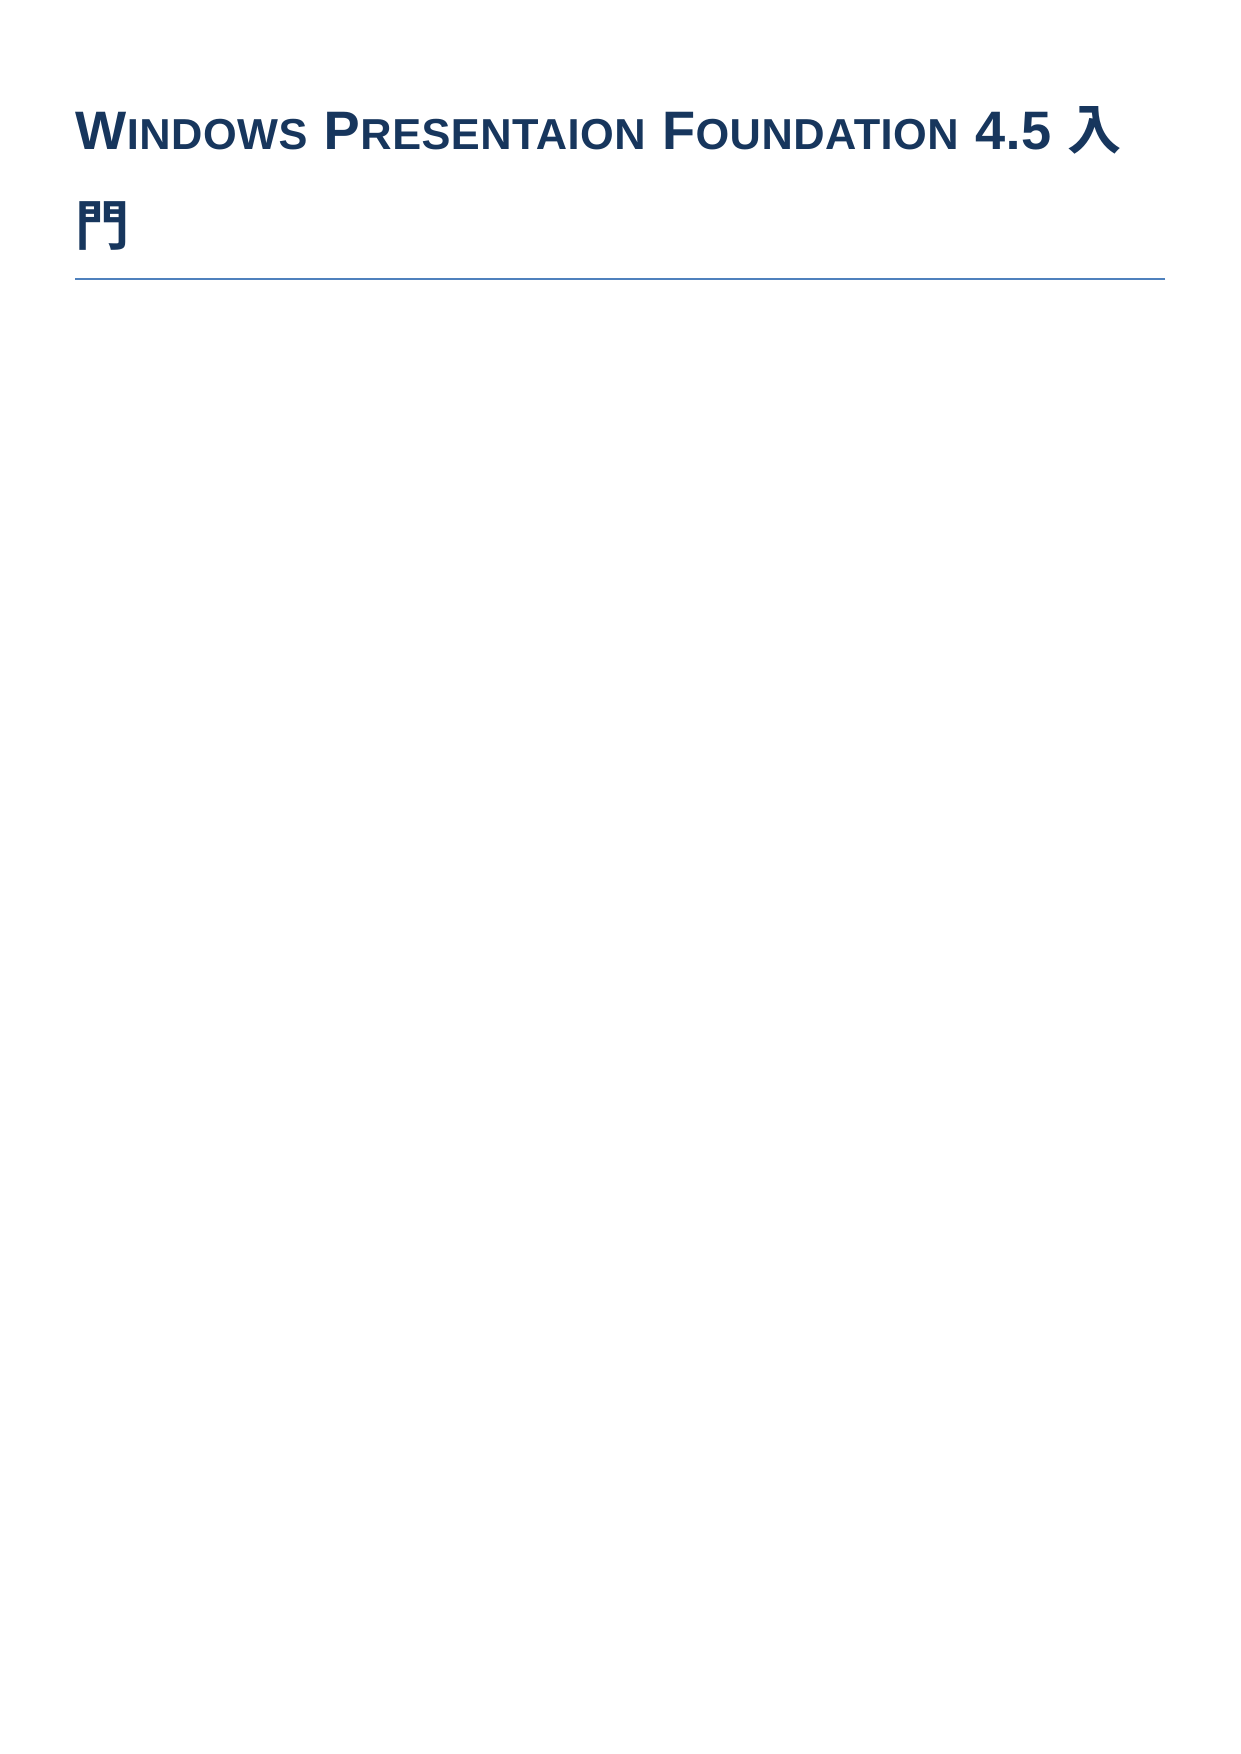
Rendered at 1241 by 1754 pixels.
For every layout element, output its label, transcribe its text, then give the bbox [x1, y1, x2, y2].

title Windows Presentaion Foundation 4.5 入門 [75, 77, 1165, 278]
